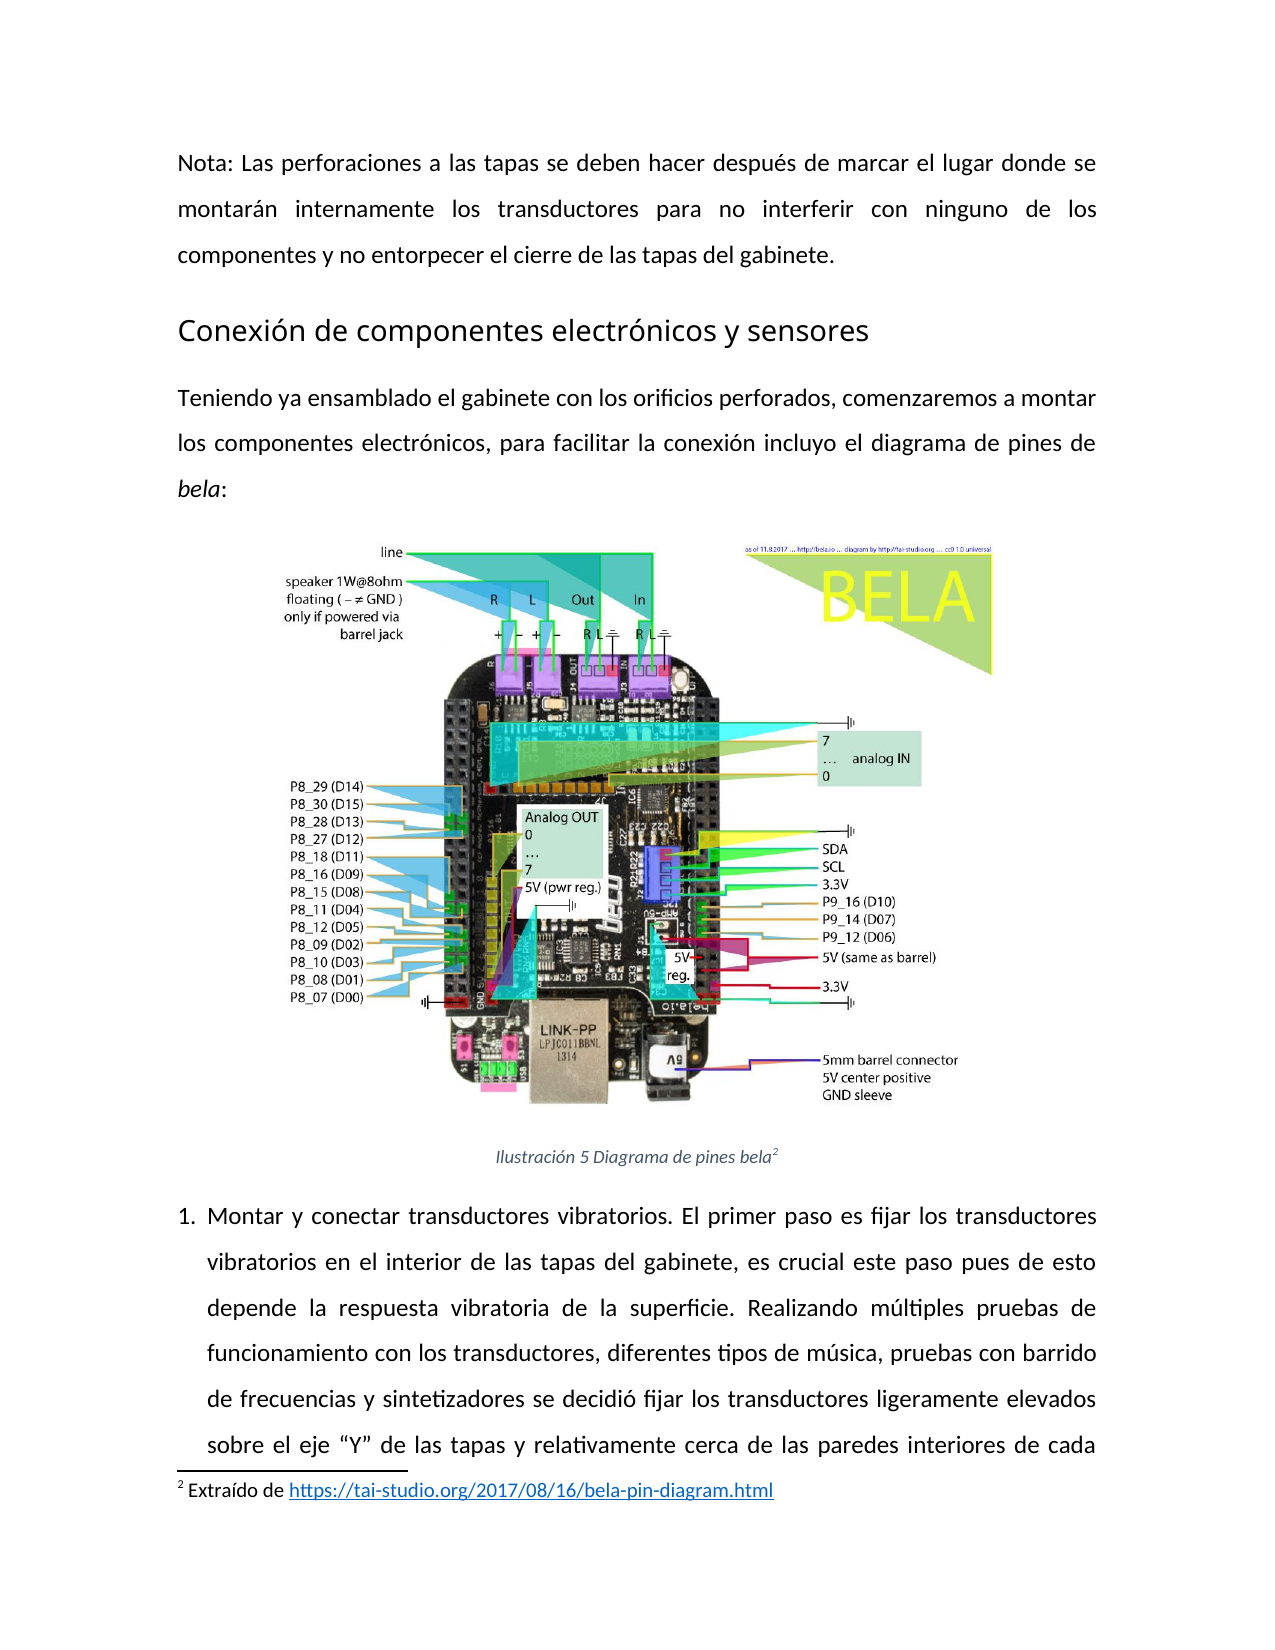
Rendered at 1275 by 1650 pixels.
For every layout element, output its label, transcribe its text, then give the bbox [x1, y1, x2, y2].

subtitle Conexión de componentes electrónicos y sensores [177, 148, 1098, 187]
text Teniendo ya ensamblado el gabinete con los orificios perforados, comenzaremos a montar los componentes electrónicos, para facilitar la conexión incluyo el diagrama de pines de bela: [177, 219, 1098, 342]
picture [280, 381, 995, 943]
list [177, 1038, 1098, 1389]
